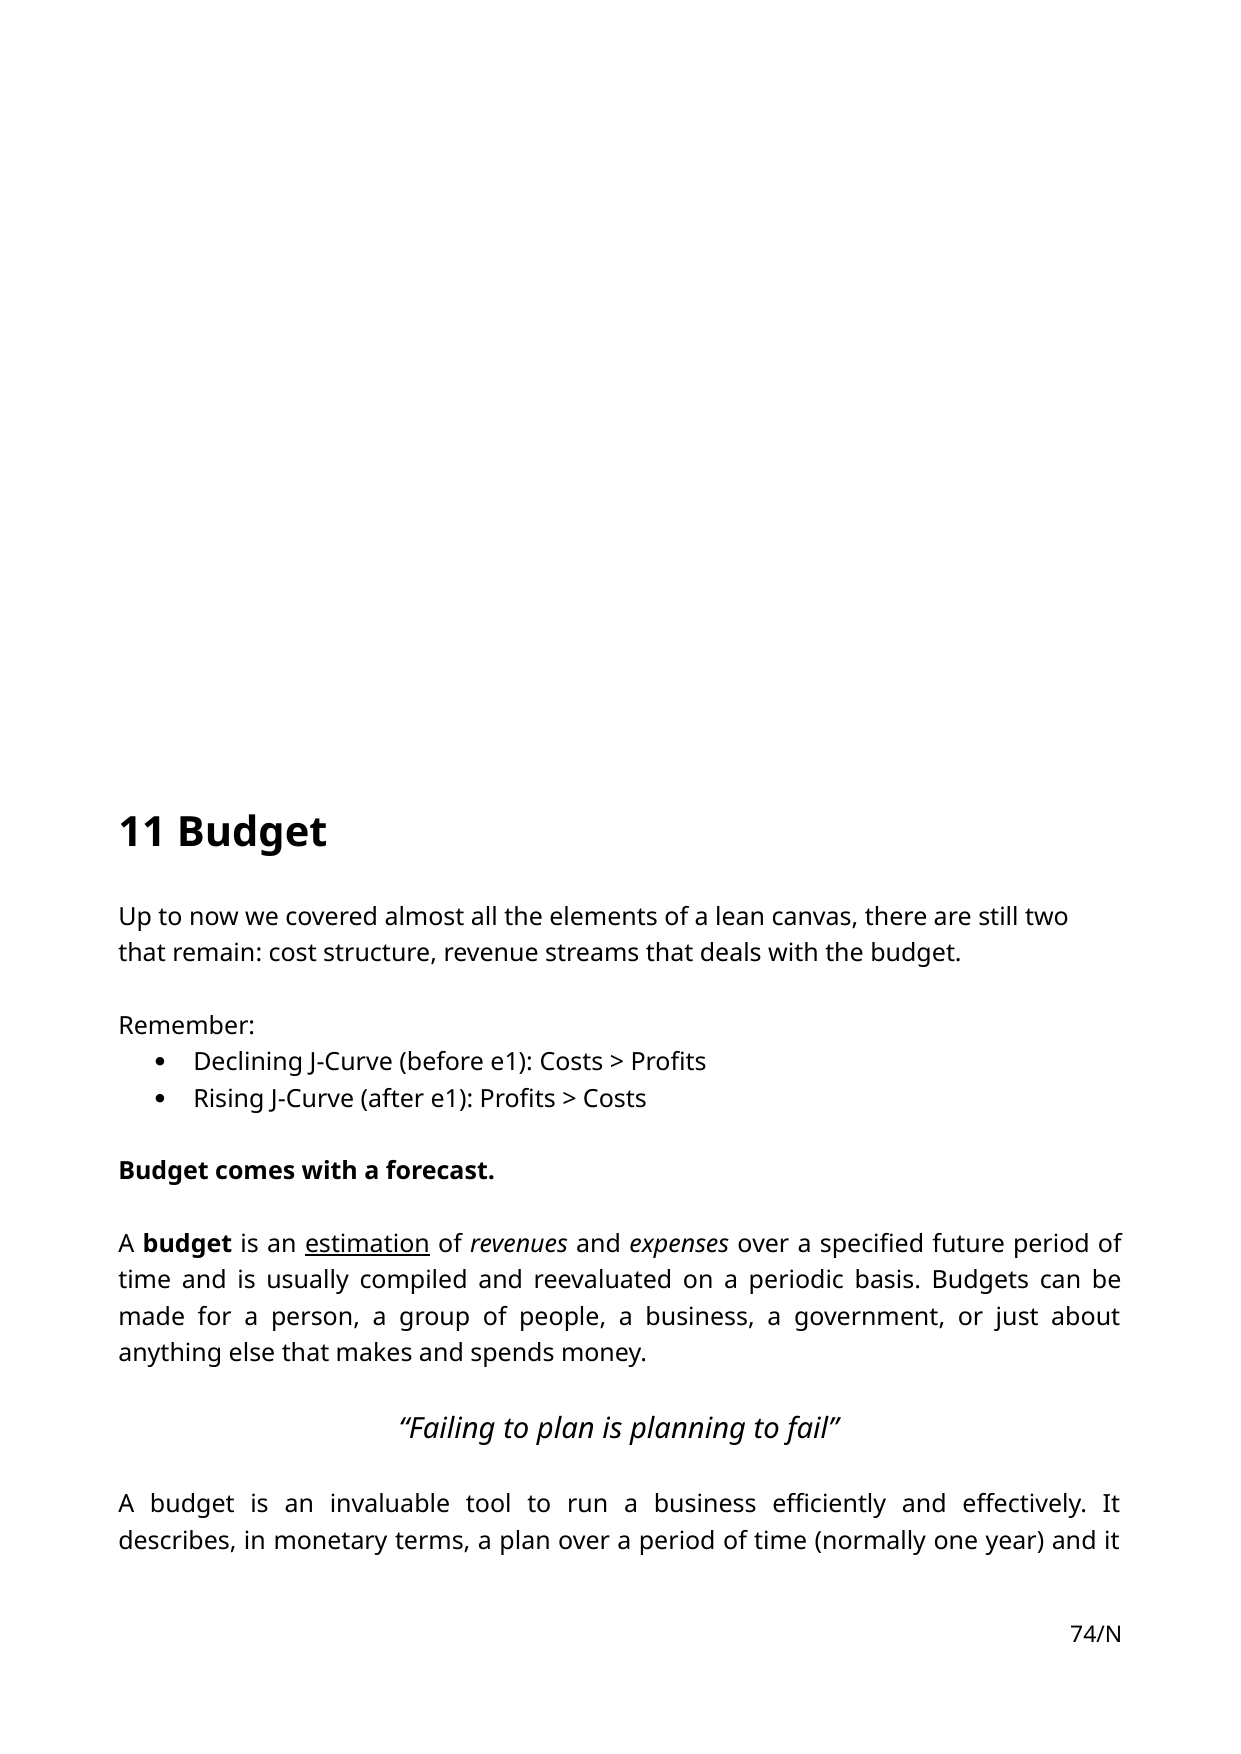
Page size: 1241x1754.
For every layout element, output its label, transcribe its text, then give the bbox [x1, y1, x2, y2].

text “Failing to plan is planning to fail” [118, 1407, 1122, 1447]
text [118, 1486, 1122, 1557]
list Rising J-Curve (after e1): Profits > Costs [156, 1080, 1122, 1114]
list Declining J-Curve (before e1): Costs > Profits [156, 1044, 1122, 1078]
text A budget is an estimation of revenues and expenses over a specified future period of time and is usually compiled and reevaluated on a periodic basis. Budgets can be made for a person, a group of people, a business, a government, or just about anything else that makes and spends money. [118, 1226, 1122, 1369]
subtitle 11 Budget [118, 802, 1122, 859]
text Remember: [118, 1007, 1122, 1042]
text Budget comes with a forecast. [118, 1153, 1122, 1187]
text Up to now we covered almost all the elements of a lean canvas, there are still two that remain: cost structure, revenue streams that deals with the budget. [118, 899, 1122, 969]
